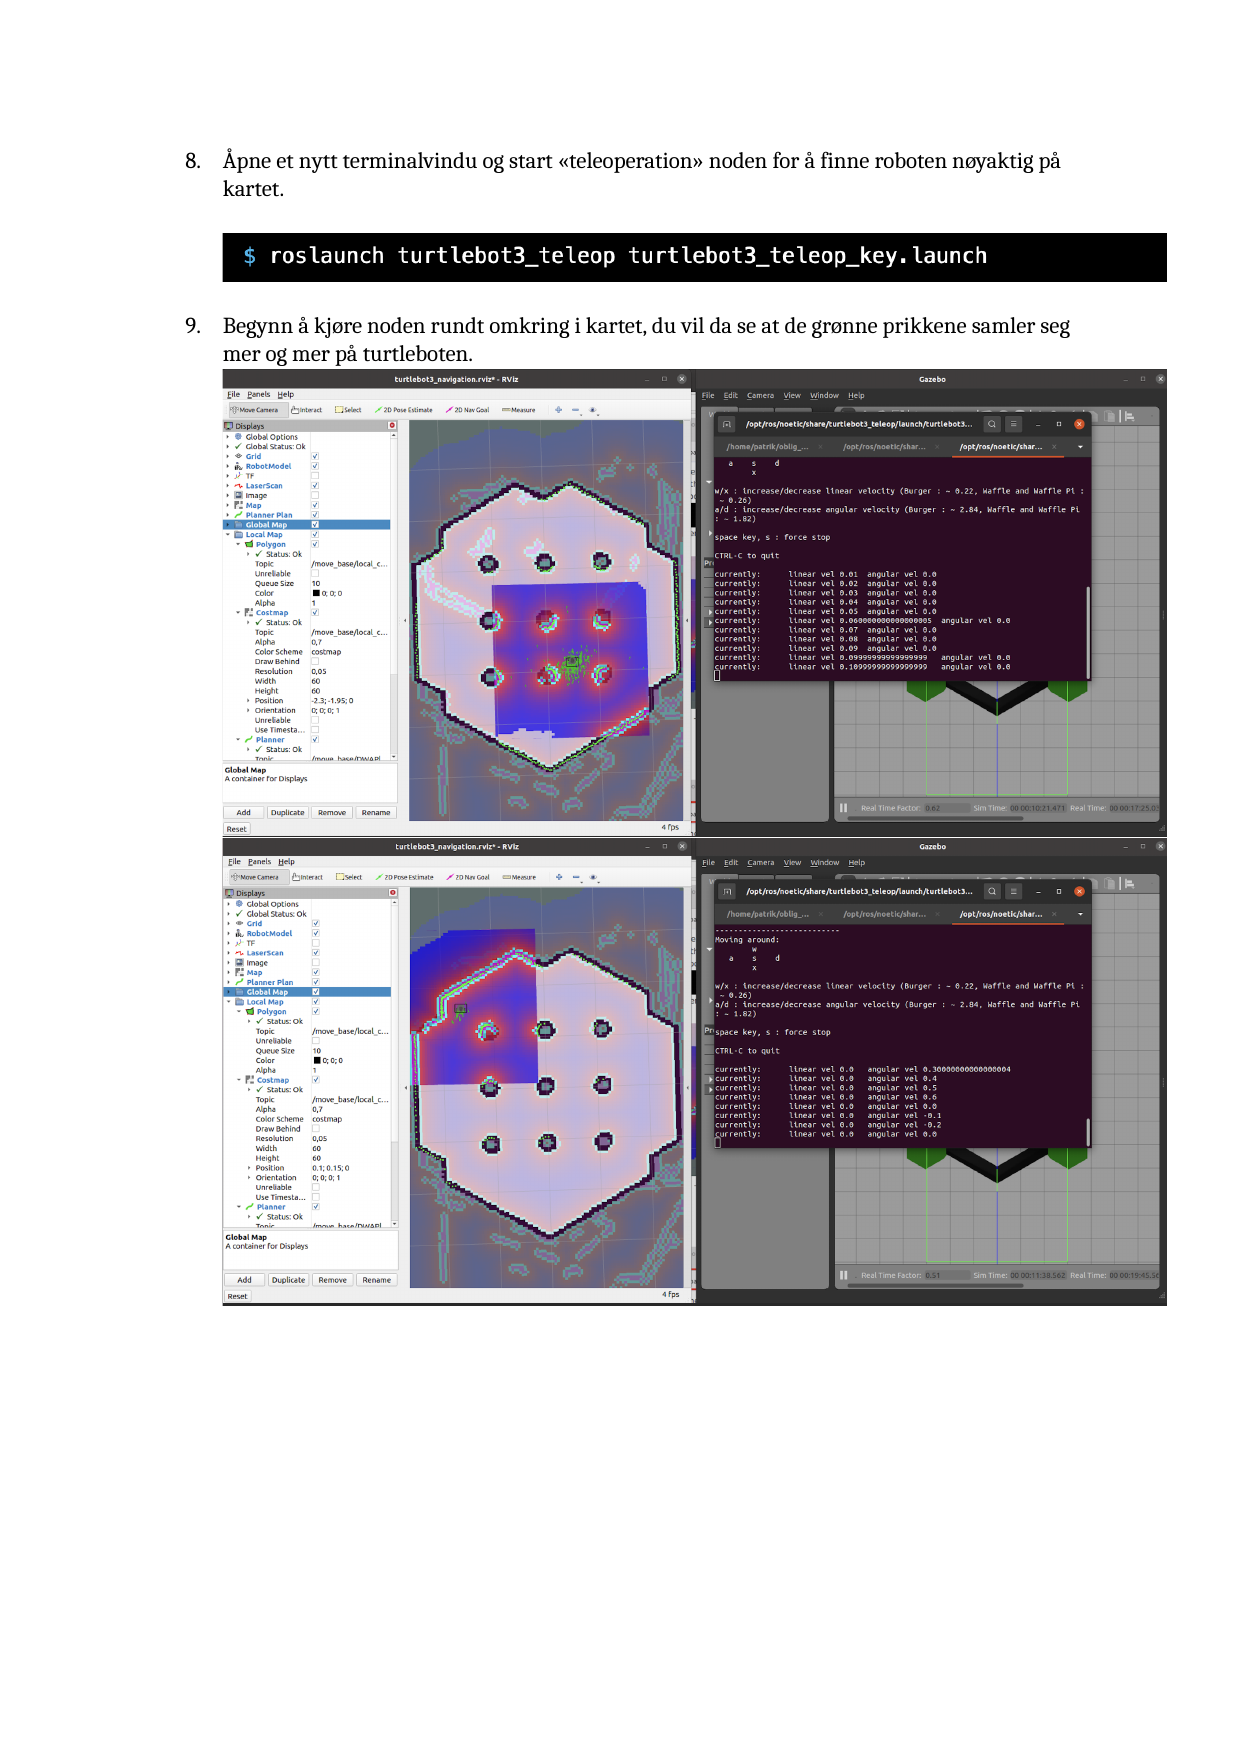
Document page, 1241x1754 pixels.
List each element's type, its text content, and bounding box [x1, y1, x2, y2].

picture [222, 233, 1167, 282]
picture [222, 838, 1167, 1306]
list Åpne et nytt terminalvindu og start «teleoperation» noden for å finne roboten nøyaktig på kartet. [185, 148, 1092, 202]
list Begynn å kjøre noden rundt omkring i kartet, du vil da se at de grønne prikkene samler seg mer og mer på turtleboten. [185, 313, 1092, 367]
picture [222, 369, 1167, 837]
